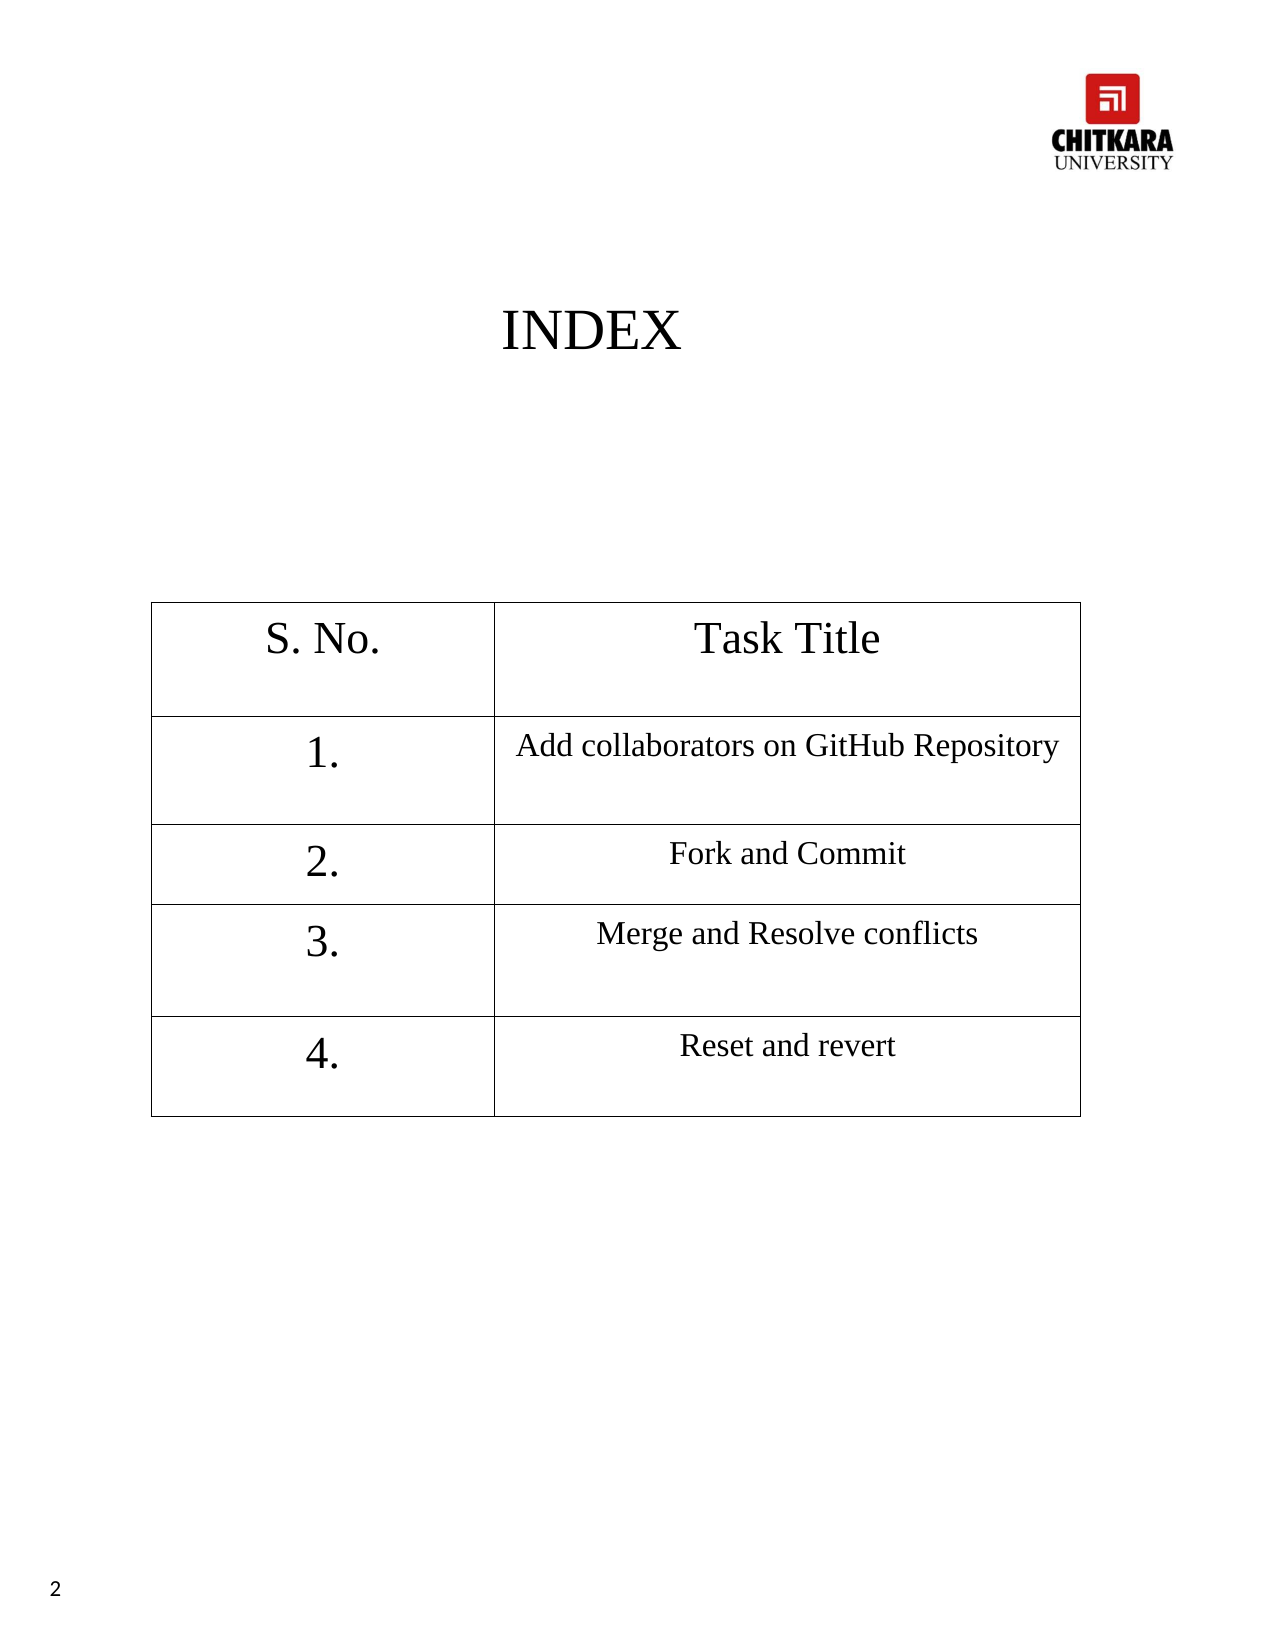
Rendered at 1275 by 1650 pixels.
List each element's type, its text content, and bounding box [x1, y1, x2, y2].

table_cell Reset and revert [495, 1017, 1080, 1116]
table_cell 1. [152, 717, 494, 824]
table_header Task Title [495, 603, 1080, 716]
table_cell 3. [152, 905, 494, 1016]
picture [1047, 68, 1177, 172]
subtitle INDEX [49, 295, 1161, 362]
table_cell 4. [152, 1017, 494, 1116]
table_cell Merge and Resolve conflicts [495, 905, 1080, 1016]
table_cell Fork and Commit [495, 825, 1080, 904]
table_header S. No. [152, 603, 494, 716]
table_cell Add collaborators on GitHub Repository [495, 717, 1080, 824]
table_cell 2. [152, 825, 494, 904]
